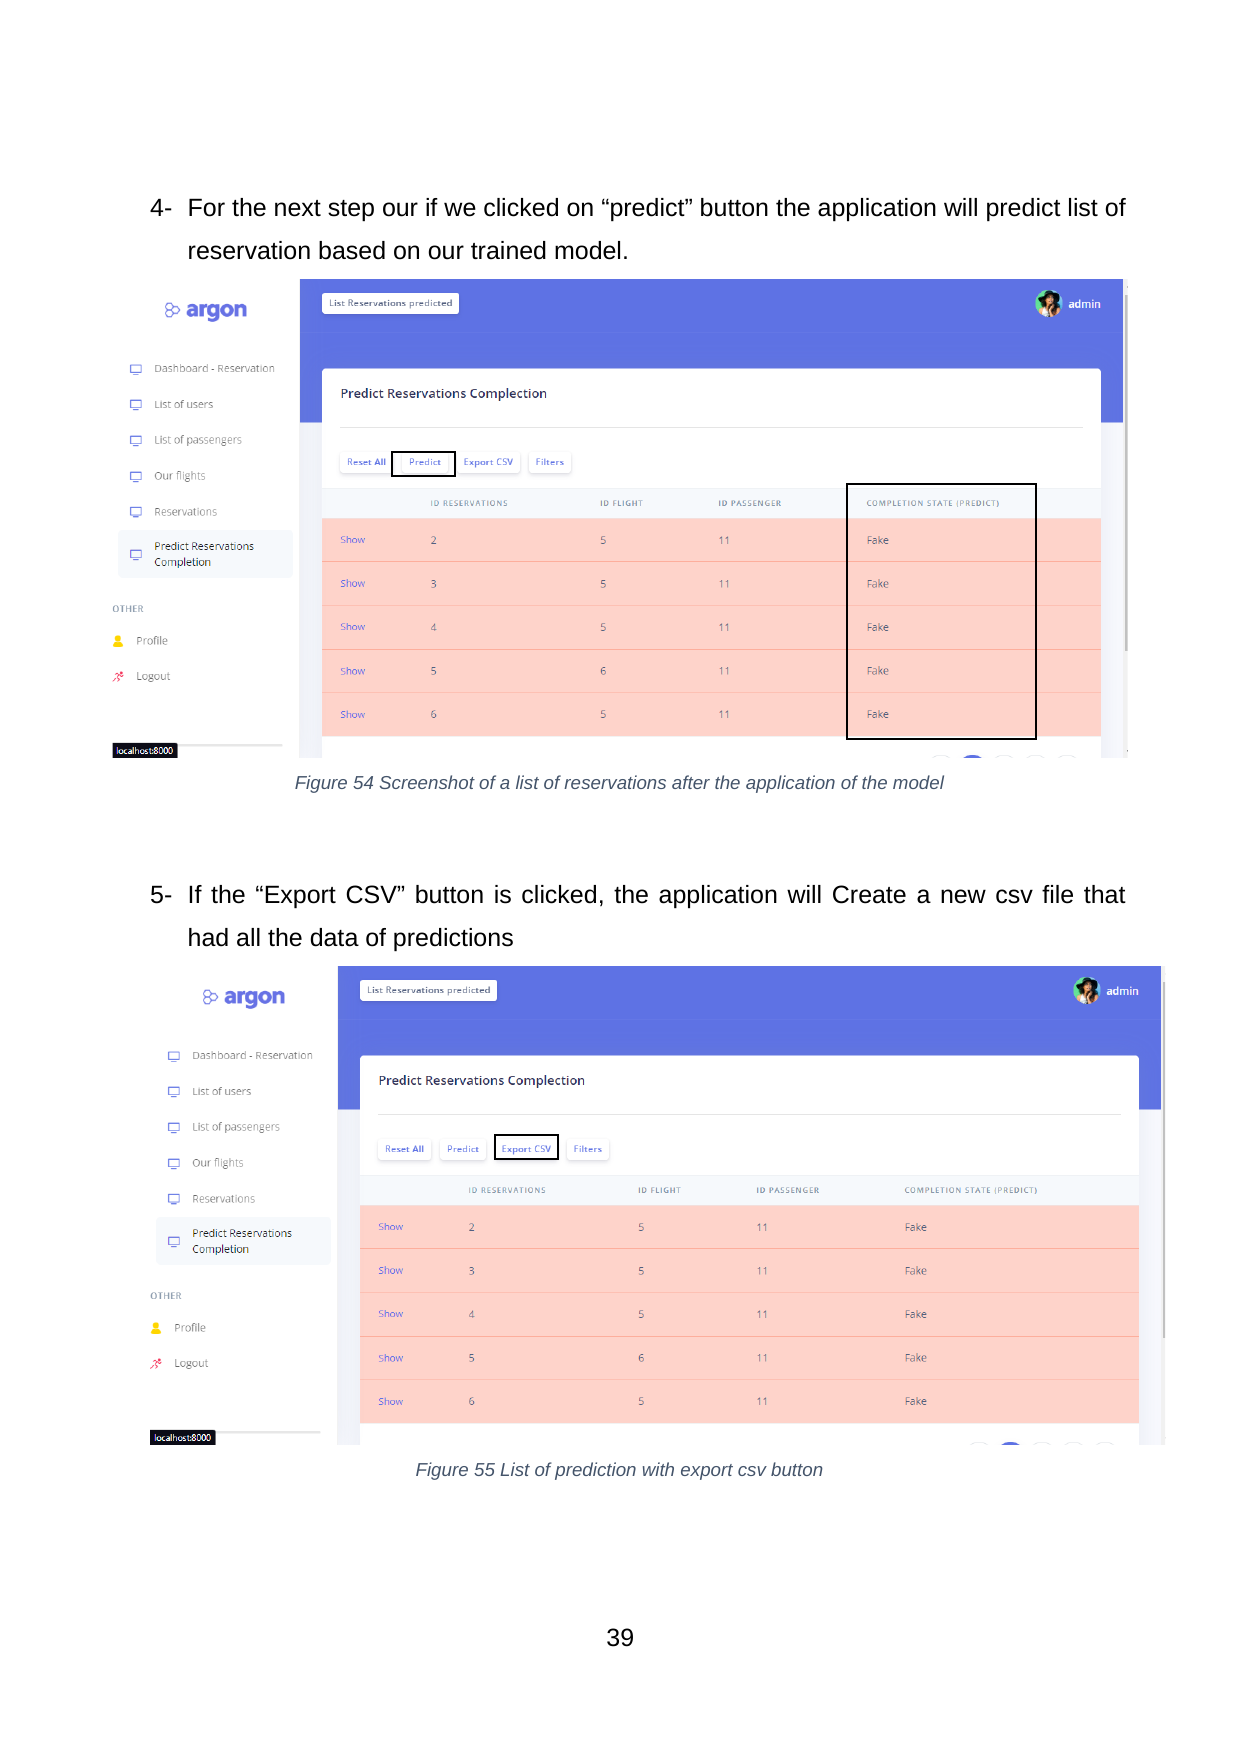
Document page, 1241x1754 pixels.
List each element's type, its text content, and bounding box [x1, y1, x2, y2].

text Figure 55 List of prediction with export csv button [112, 1459, 1128, 1481]
list If the “Export CSV” button is clicked, the application will Create a new csv file that had all the data of predictions [150, 880, 1128, 952]
list For the next step our if we clicked on “predict” button the application will predict list of reservation based on our trained model. [150, 193, 1128, 265]
picture [150, 966, 1166, 1445]
picture [112, 279, 1128, 758]
text Figure 54 Screenshot of a list of reservations after the application of the model [112, 772, 1128, 794]
